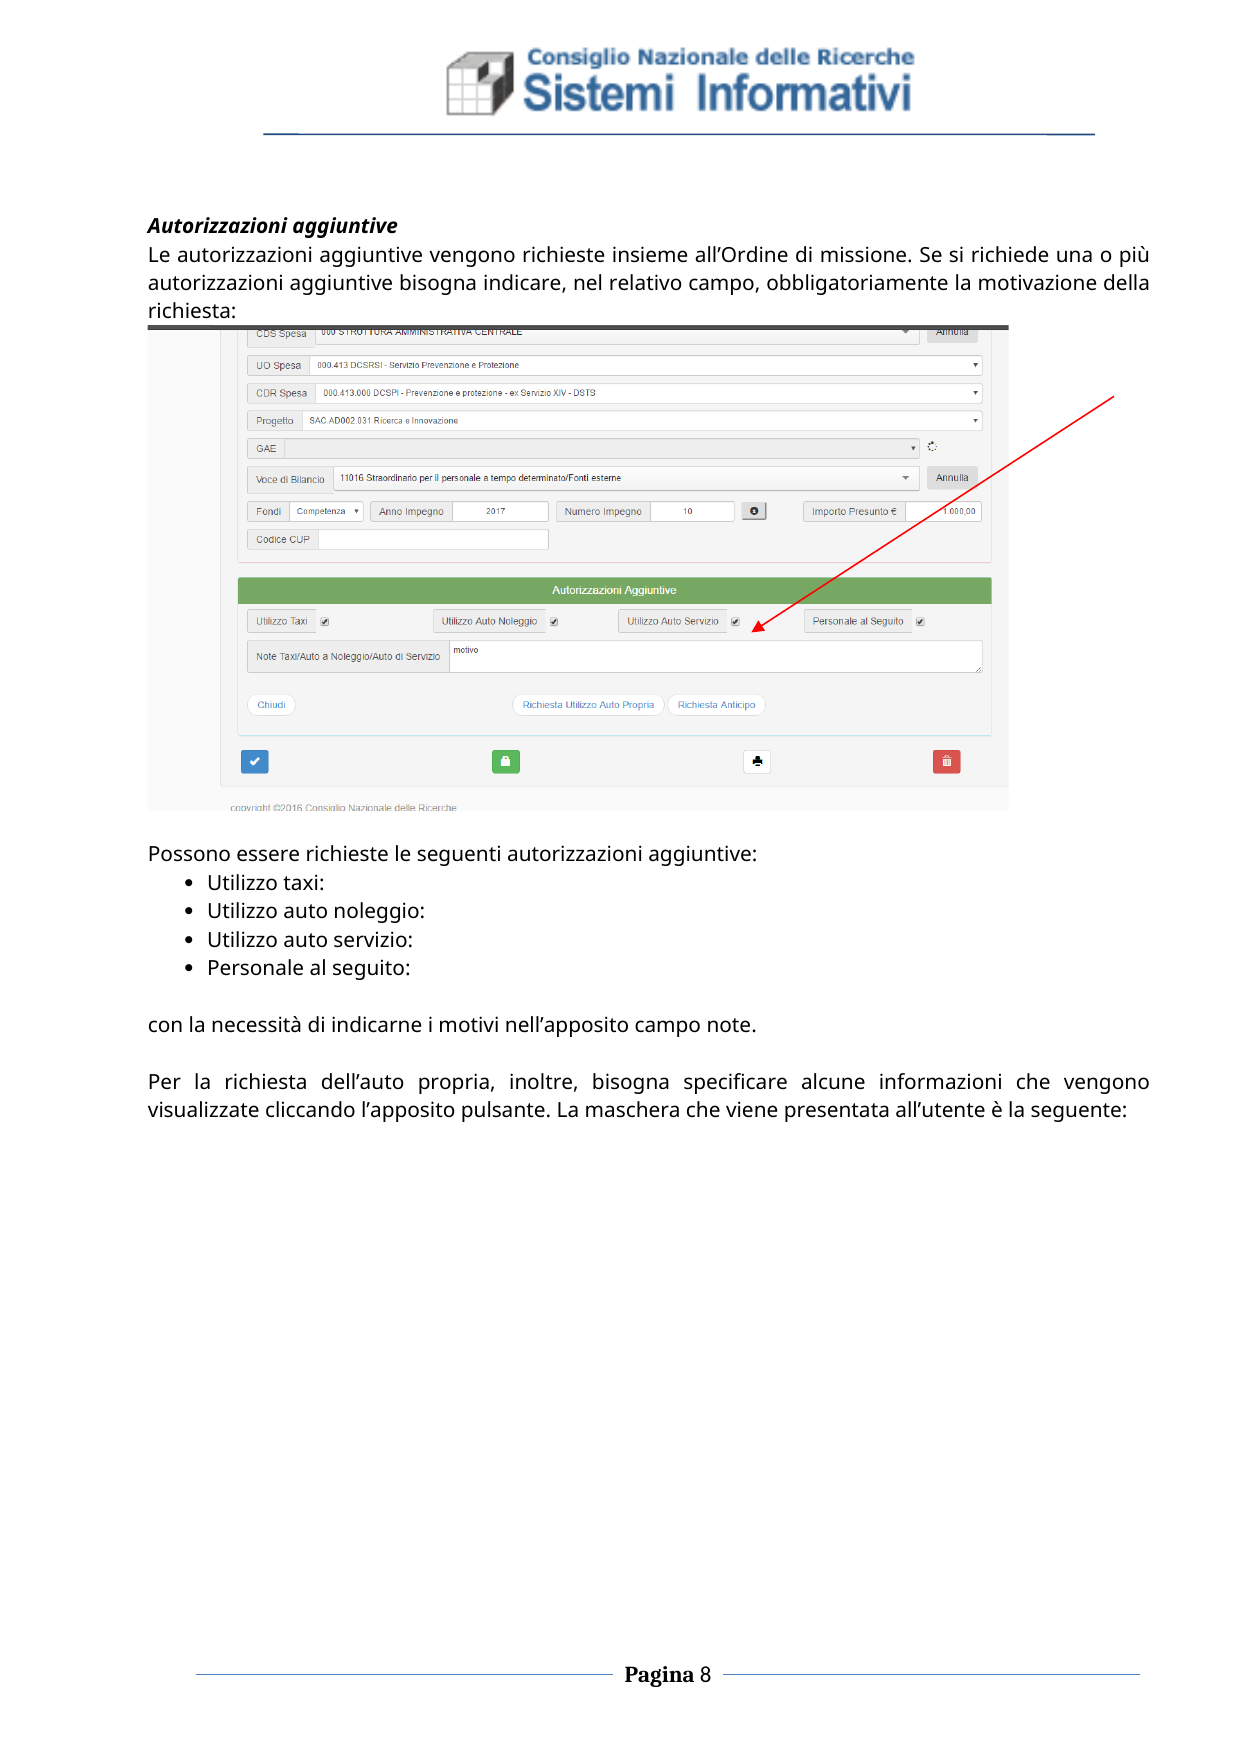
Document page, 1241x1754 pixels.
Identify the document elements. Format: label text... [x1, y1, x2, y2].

text Per la richiesta dell’auto propria, inoltre, bisogna specificare alcune informazioni che vengono visualizzate cliccando l’apposito pulsante. La maschera che viene presentata all’utente è la seguente: [148, 1067, 1152, 1124]
text Possono essere richieste le seguenti autorizzazioni aggiuntive: [148, 839, 1152, 868]
picture [439, 42, 919, 124]
list Utilizzo taxi: [185, 868, 1152, 896]
text Autorizzazioni aggiuntive [148, 211, 1152, 240]
list Personale al seguito: [185, 953, 1152, 982]
list Utilizzo auto servizio: [185, 925, 1152, 953]
text con la necessità di indicarne i motivi nell’apposito campo note. [148, 1010, 1152, 1038]
list Utilizzo auto noleggio: [185, 896, 1152, 925]
text Le autorizzazioni aggiuntive vengono richieste insieme all’Ordine di missione. Se si richiede una o più autorizzazioni aggiuntive bisogna indicare, nel relativo campo, obbligatoriamente la motivazione della richiesta: [148, 240, 1152, 325]
picture [147, 325, 1009, 811]
